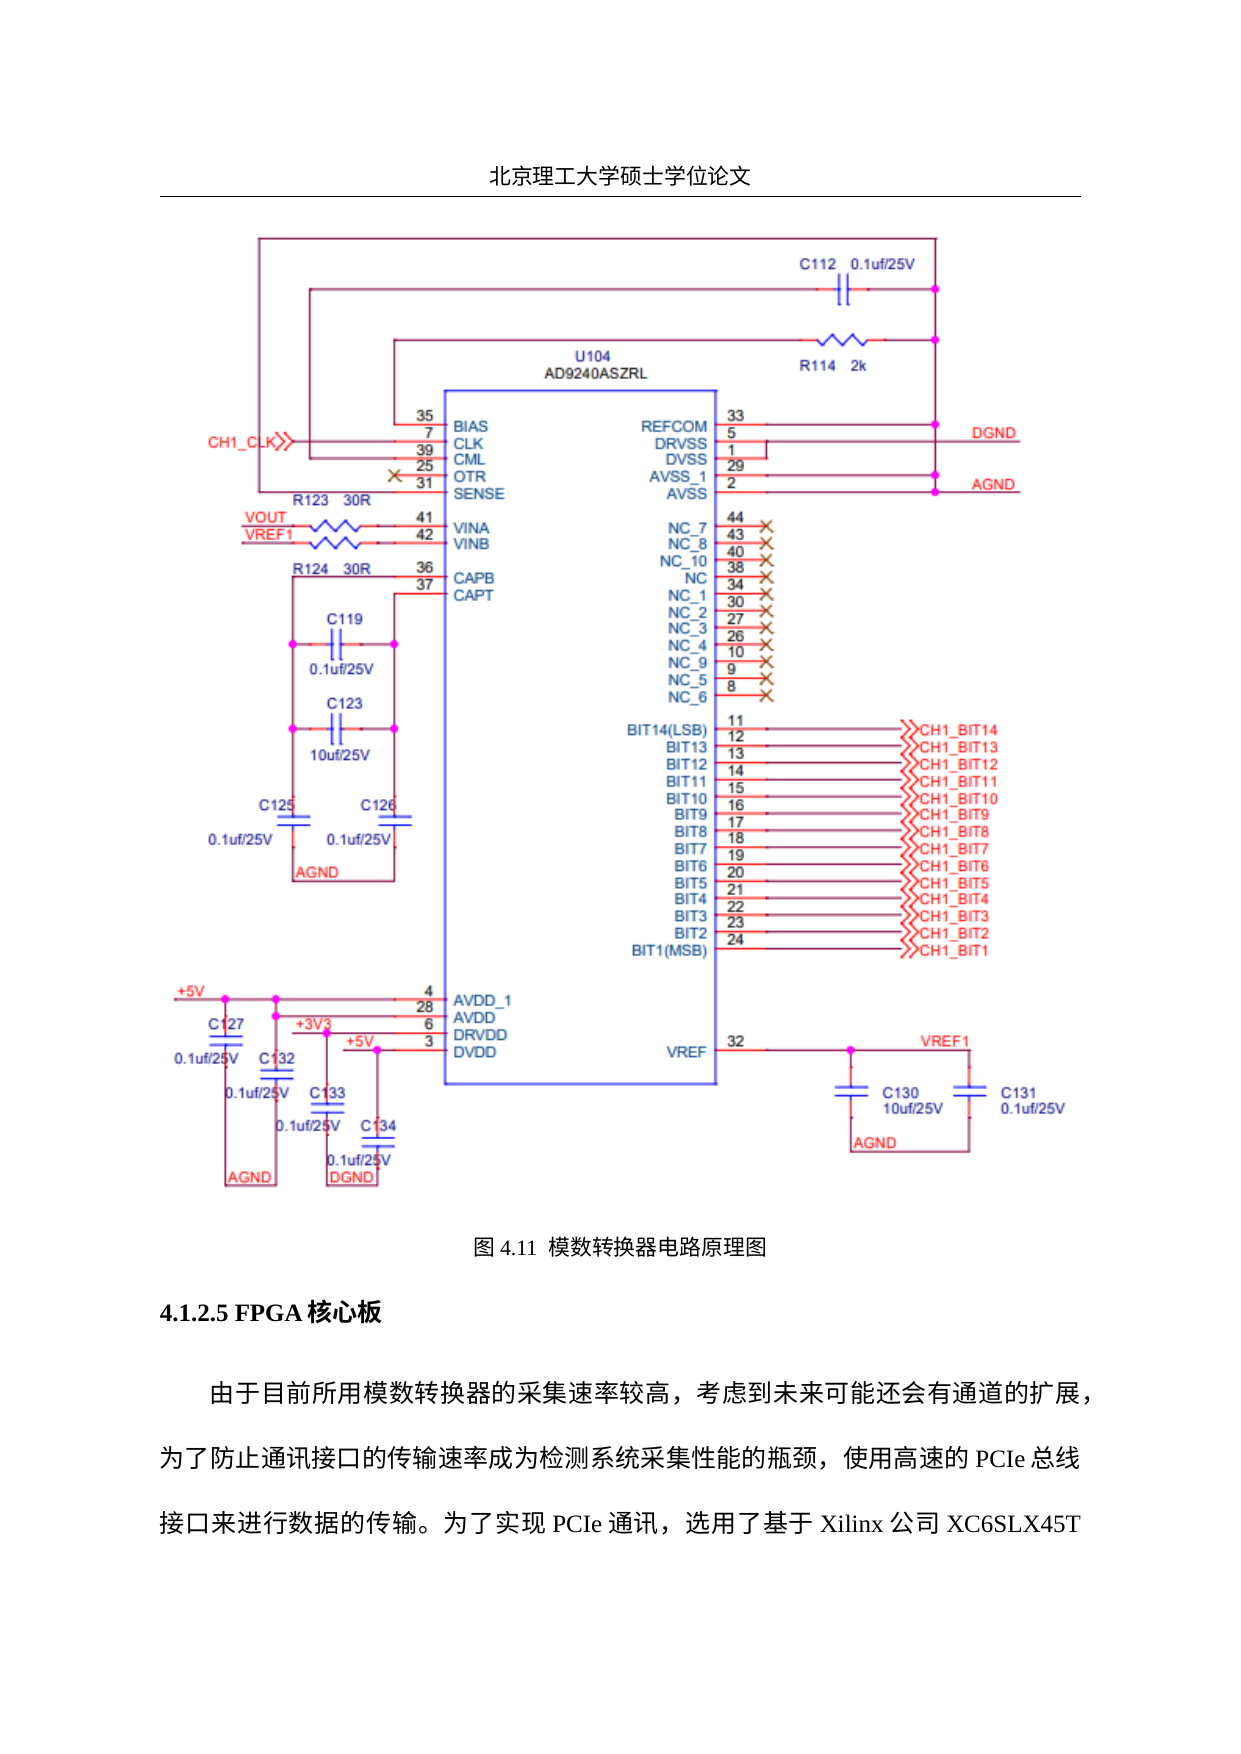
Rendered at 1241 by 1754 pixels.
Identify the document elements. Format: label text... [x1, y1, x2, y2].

picture [170, 221, 1071, 1200]
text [159, 1359, 1081, 1554]
text 图4.11 模数转换器电路原理图 [159, 1229, 1081, 1262]
text 4.1.2.5 FPGA核心板 [159, 1278, 1081, 1343]
